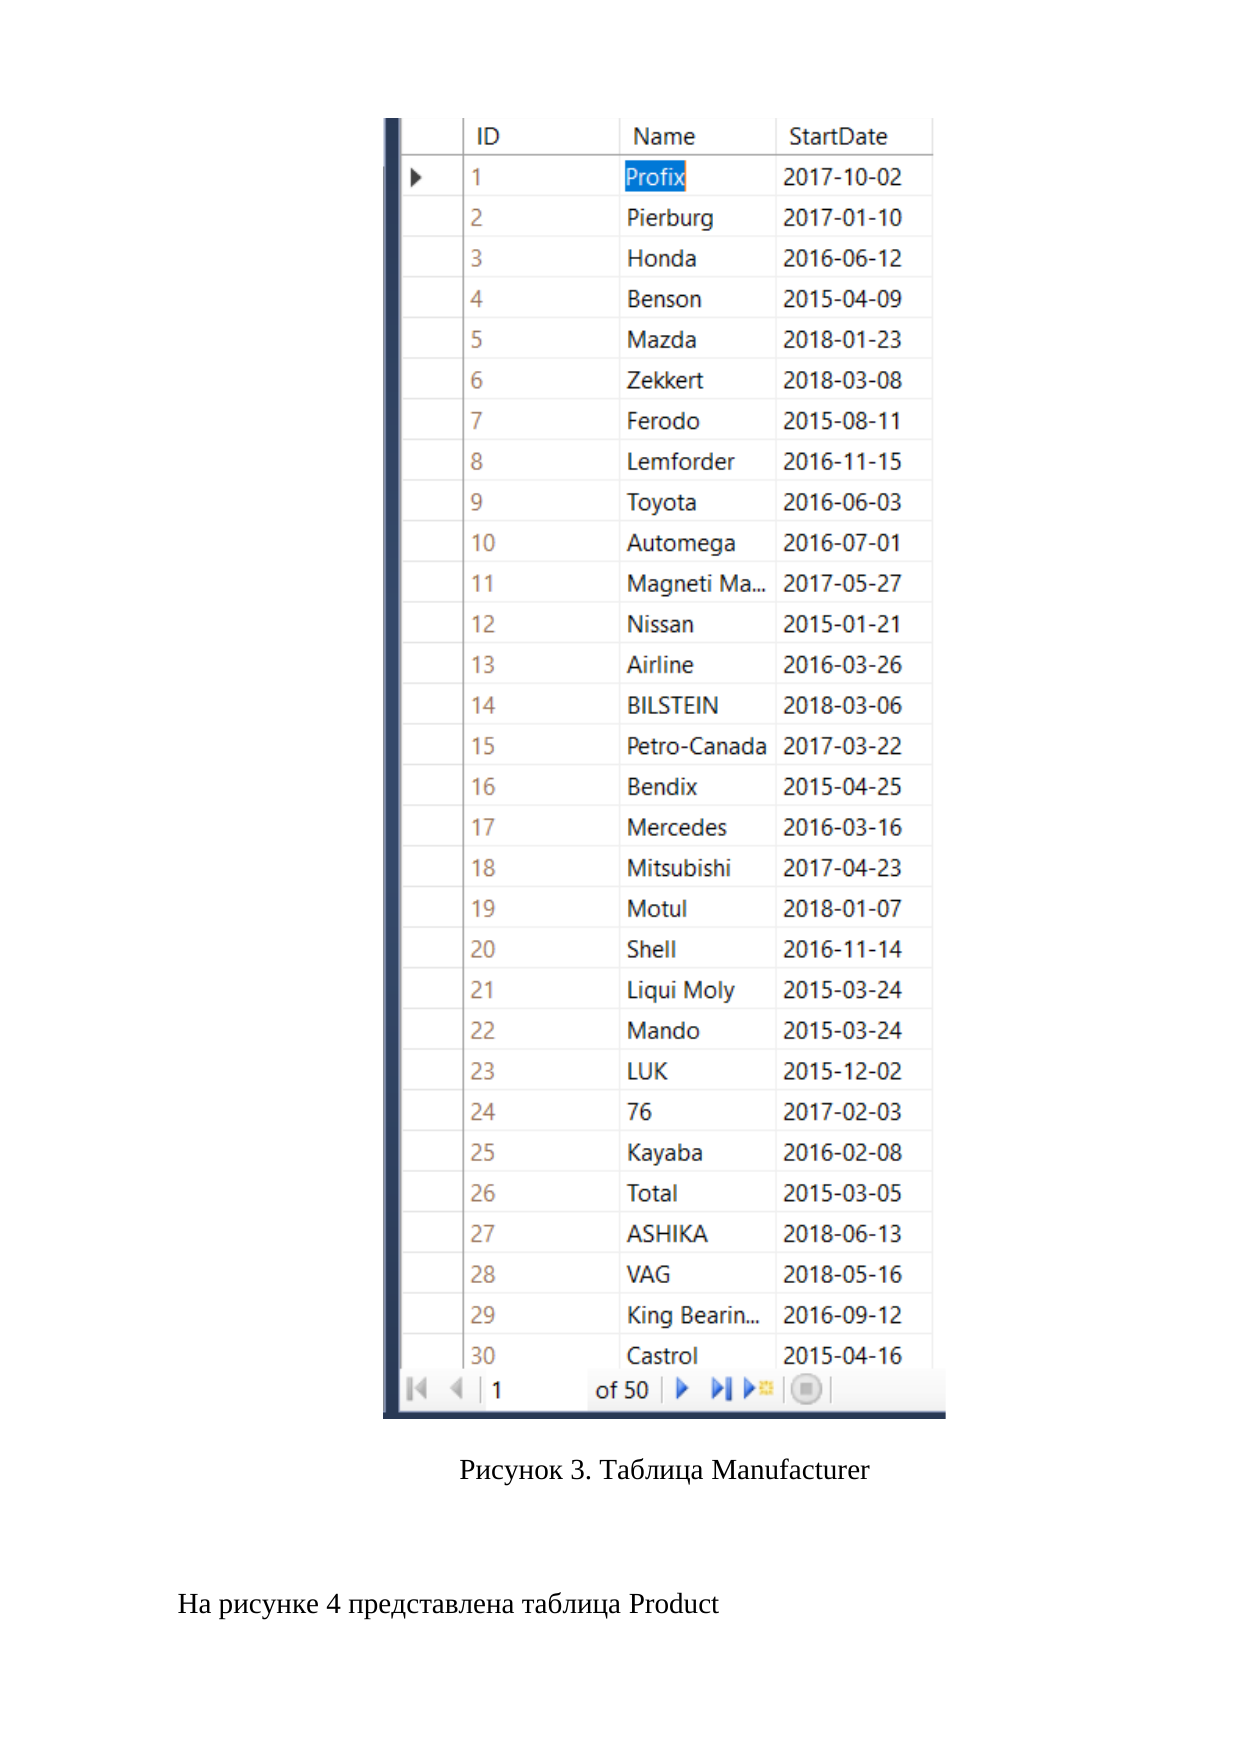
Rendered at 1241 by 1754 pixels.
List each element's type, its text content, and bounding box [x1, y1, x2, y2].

text На рисунке 4 представлена таблица Product [177, 1586, 1152, 1620]
text Рисунок 3. Таблица Manufacturer [177, 1452, 1152, 1486]
picture [383, 118, 946, 1419]
